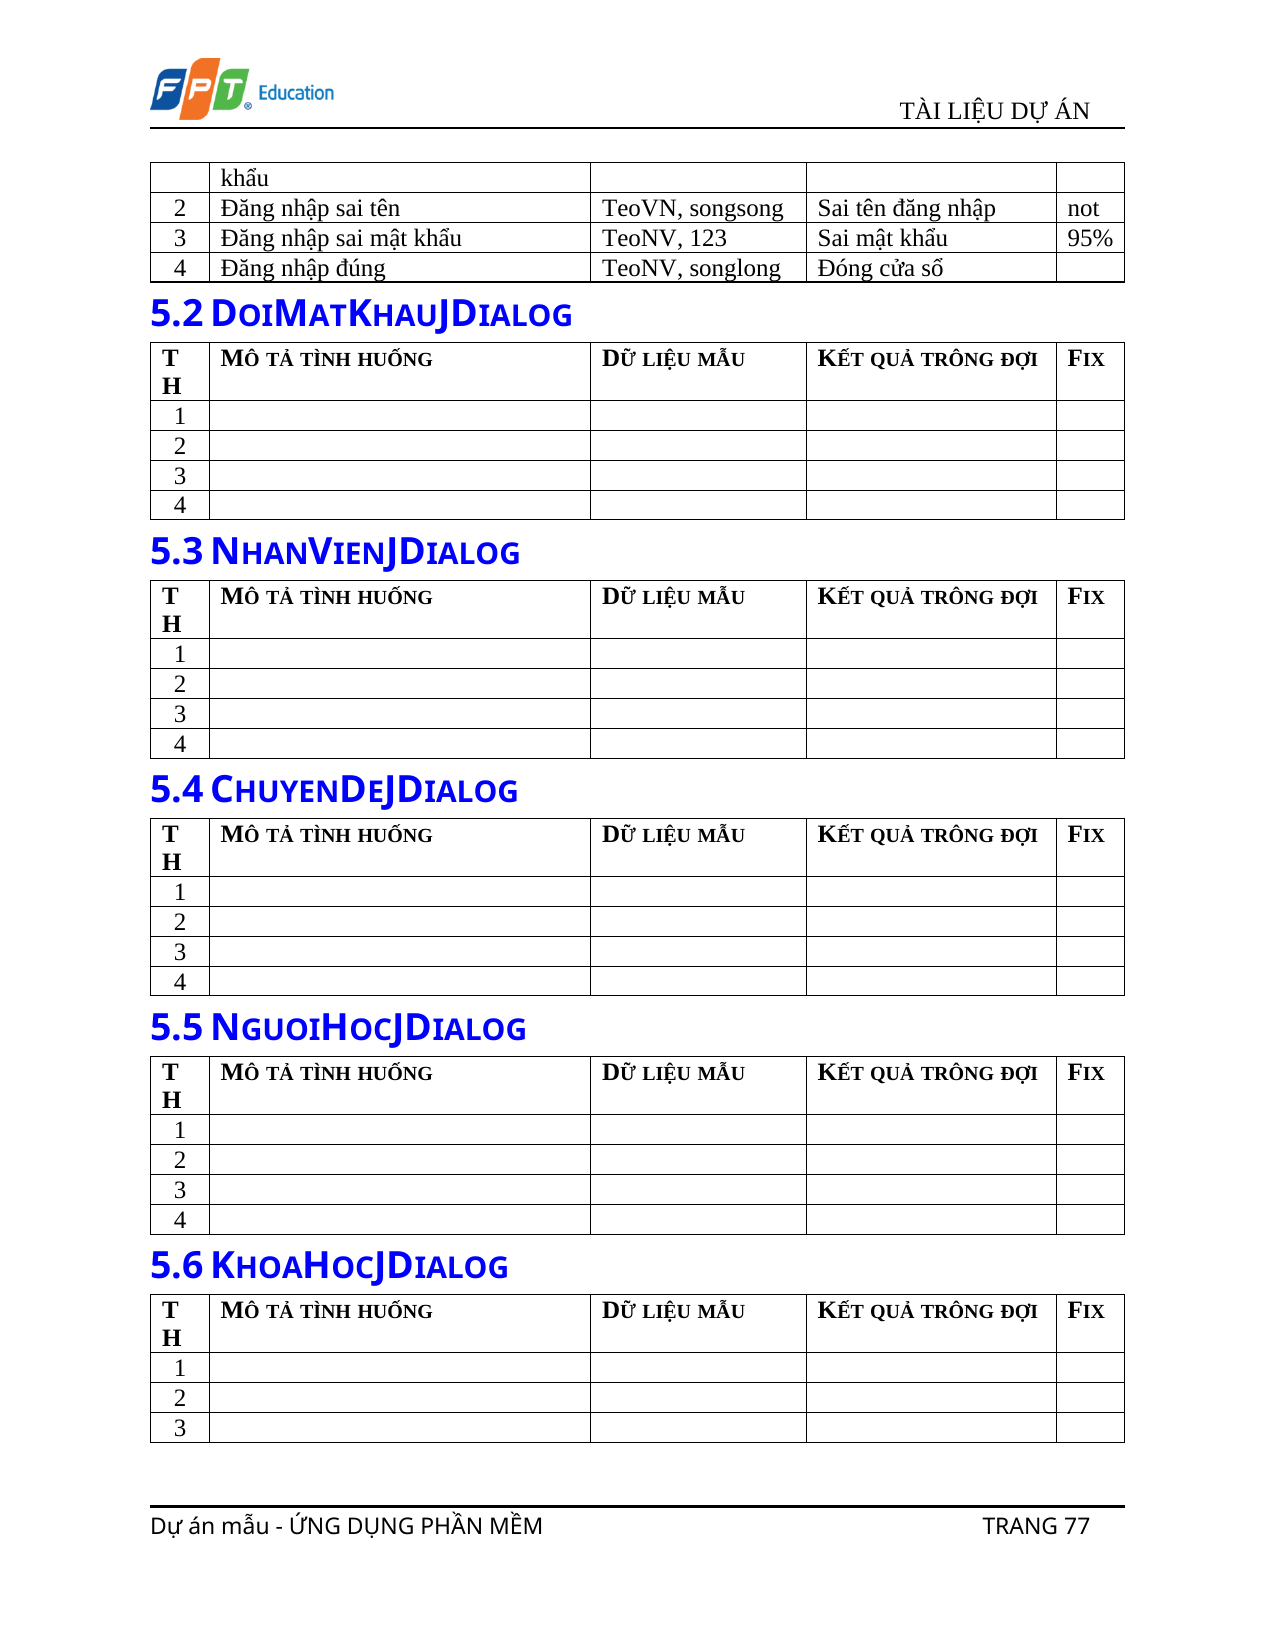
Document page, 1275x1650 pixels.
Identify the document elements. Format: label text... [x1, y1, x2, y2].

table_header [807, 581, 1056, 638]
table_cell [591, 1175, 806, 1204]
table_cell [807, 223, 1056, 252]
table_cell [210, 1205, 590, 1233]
subtitle DoiMatKhauJDialog [150, 287, 1125, 338]
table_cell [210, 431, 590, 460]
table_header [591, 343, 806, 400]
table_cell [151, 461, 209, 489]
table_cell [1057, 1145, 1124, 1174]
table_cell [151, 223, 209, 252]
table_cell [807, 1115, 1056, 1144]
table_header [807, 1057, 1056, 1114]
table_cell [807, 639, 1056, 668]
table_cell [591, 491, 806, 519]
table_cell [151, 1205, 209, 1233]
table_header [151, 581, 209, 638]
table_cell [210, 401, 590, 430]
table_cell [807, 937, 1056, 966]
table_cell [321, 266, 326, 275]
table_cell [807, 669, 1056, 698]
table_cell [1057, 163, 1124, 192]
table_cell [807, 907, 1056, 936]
picture [150, 58, 336, 120]
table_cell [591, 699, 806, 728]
subtitle ChuyenDeJDialog [150, 763, 1125, 814]
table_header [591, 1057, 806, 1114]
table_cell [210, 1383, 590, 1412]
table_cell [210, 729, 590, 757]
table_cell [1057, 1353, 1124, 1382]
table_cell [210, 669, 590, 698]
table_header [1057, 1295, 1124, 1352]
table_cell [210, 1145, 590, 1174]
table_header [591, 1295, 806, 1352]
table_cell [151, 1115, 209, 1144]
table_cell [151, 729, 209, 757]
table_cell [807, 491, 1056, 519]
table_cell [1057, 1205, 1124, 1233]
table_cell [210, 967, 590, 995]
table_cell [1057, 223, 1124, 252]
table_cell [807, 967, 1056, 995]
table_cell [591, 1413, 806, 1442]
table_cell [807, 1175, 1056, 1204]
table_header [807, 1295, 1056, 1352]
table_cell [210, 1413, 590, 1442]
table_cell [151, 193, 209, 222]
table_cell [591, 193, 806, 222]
subtitle NhanVienJDialog [150, 524, 1125, 576]
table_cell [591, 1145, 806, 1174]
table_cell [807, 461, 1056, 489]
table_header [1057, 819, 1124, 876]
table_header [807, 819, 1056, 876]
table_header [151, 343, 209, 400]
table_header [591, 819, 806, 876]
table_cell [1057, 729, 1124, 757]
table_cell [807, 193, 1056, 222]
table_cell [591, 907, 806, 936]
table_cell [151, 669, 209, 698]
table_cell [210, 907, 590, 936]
subtitle NguoiHocJDialog [150, 1001, 1125, 1052]
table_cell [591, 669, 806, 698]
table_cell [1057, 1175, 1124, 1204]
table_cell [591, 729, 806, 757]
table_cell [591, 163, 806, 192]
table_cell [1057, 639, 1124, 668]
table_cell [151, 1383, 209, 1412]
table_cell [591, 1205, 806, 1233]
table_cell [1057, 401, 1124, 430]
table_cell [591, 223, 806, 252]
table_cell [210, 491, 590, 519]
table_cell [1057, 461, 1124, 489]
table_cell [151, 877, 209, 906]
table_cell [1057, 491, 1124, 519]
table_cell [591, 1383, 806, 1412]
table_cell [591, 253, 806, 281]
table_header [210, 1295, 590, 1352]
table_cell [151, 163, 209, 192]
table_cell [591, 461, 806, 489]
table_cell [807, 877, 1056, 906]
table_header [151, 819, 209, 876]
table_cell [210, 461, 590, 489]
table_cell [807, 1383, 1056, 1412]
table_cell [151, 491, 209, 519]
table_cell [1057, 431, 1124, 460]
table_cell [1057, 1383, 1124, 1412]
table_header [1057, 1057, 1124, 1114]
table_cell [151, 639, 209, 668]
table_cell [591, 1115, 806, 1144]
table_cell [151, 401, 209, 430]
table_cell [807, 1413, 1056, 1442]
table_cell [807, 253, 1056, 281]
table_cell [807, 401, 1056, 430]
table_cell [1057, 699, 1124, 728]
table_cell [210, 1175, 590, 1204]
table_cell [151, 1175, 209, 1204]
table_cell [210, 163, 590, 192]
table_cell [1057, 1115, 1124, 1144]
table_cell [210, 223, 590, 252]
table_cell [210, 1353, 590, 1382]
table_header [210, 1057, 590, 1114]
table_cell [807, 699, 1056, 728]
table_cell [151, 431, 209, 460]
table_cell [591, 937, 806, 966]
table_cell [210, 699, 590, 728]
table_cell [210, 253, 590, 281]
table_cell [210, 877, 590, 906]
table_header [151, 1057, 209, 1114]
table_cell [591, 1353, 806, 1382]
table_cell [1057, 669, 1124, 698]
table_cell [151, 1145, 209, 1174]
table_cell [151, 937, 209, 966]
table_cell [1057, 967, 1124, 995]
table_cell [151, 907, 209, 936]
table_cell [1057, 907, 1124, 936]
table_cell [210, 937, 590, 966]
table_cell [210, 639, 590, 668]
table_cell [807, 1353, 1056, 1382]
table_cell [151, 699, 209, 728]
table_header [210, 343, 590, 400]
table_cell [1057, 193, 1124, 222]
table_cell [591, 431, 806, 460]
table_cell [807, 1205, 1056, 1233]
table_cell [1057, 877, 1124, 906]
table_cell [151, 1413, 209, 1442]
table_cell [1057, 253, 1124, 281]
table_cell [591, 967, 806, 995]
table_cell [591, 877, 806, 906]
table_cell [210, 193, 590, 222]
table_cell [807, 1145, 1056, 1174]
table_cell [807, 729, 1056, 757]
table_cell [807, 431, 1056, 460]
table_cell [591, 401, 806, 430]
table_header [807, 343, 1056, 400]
subtitle KhoaHocJDialog [150, 1239, 1125, 1290]
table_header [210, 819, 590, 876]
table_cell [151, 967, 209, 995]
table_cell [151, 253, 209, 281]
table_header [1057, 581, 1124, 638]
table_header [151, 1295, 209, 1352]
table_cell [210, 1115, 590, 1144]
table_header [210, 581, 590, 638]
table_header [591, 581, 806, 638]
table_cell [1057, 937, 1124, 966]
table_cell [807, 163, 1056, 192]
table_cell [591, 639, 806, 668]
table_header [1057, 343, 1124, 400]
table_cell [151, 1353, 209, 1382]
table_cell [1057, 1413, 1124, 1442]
